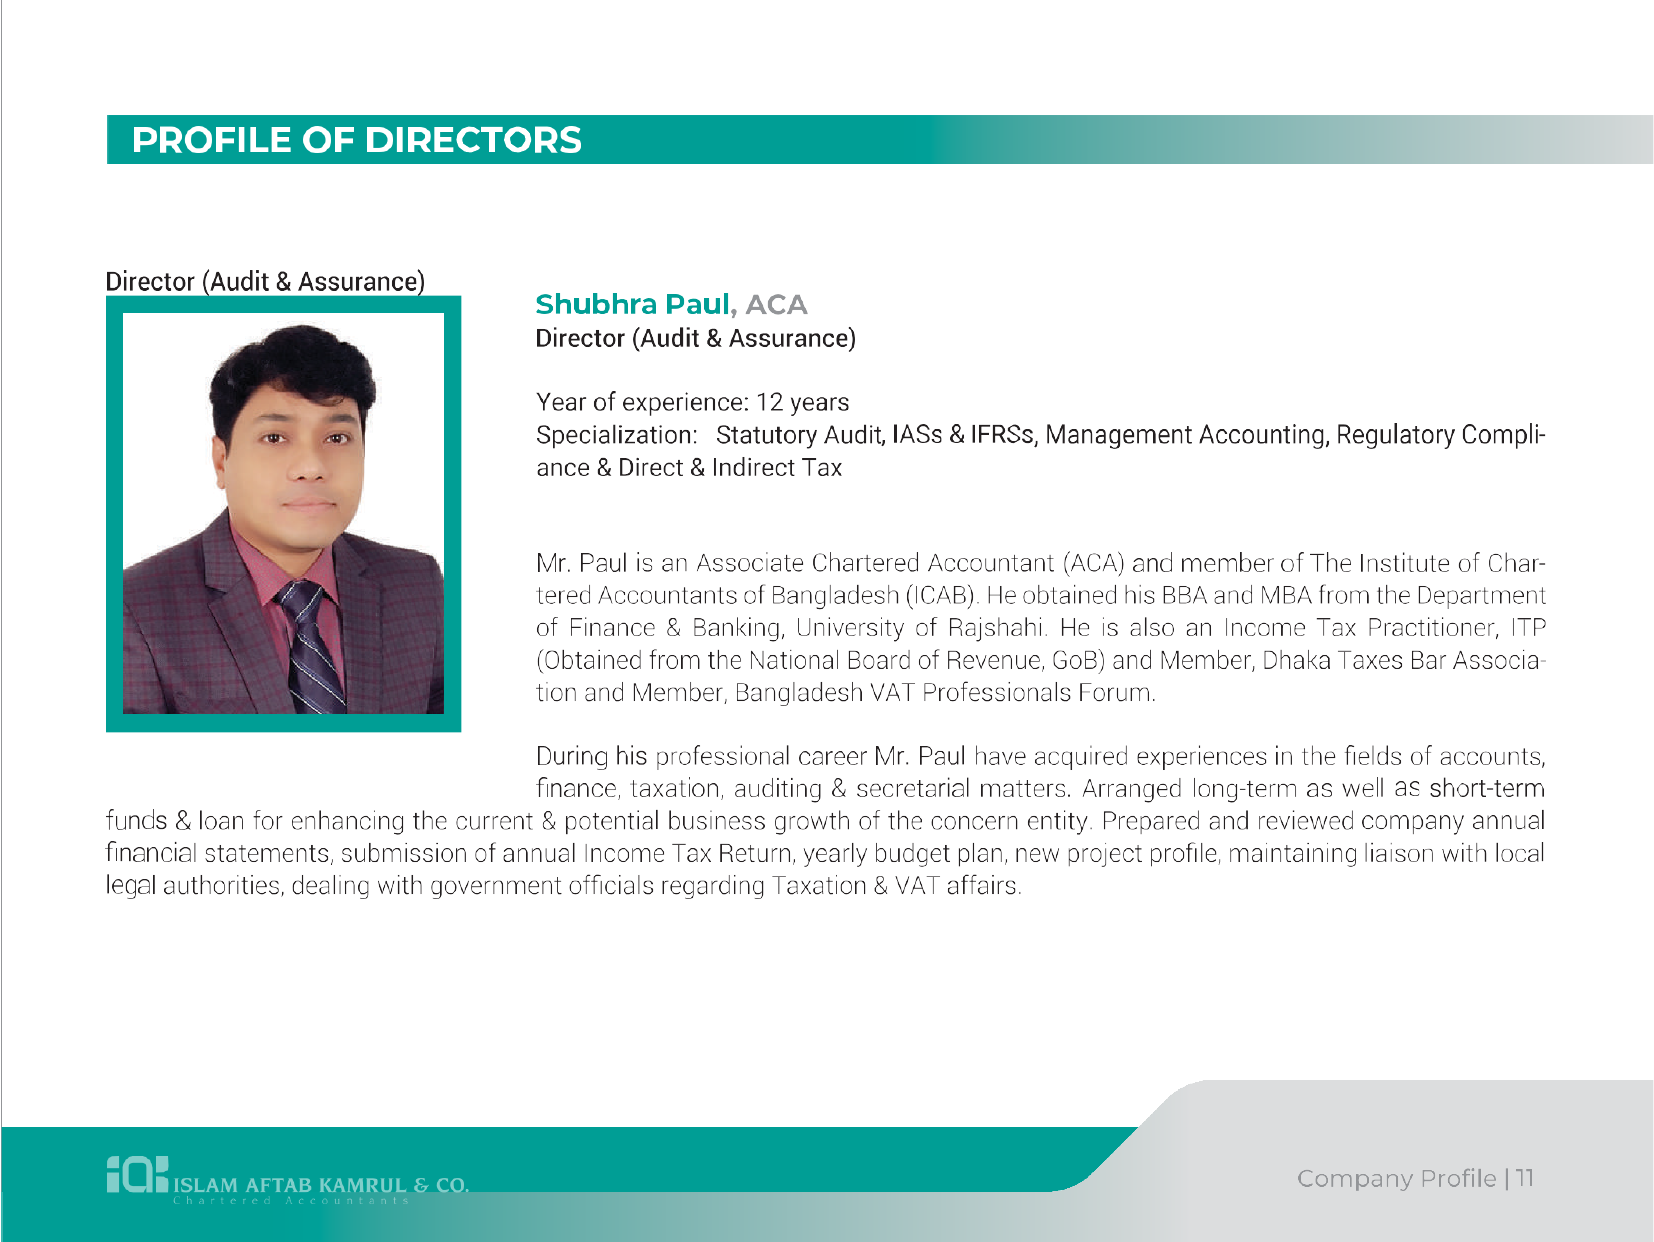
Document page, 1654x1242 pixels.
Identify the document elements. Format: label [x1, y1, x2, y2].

picture [107, 115, 1654, 164]
picture [1362, 815, 1539, 862]
picture [107, 269, 424, 296]
picture [1395, 781, 1420, 796]
picture [123, 313, 444, 714]
picture [536, 391, 881, 476]
picture [142, 745, 1540, 899]
picture [950, 424, 965, 443]
picture [105, 841, 117, 861]
picture [1034, 423, 1538, 449]
picture [106, 809, 126, 830]
picture [894, 424, 942, 443]
picture [133, 847, 145, 862]
picture [1, 1080, 1654, 1242]
picture [536, 293, 855, 352]
picture [536, 551, 1546, 706]
picture [112, 879, 136, 899]
picture [138, 879, 150, 894]
